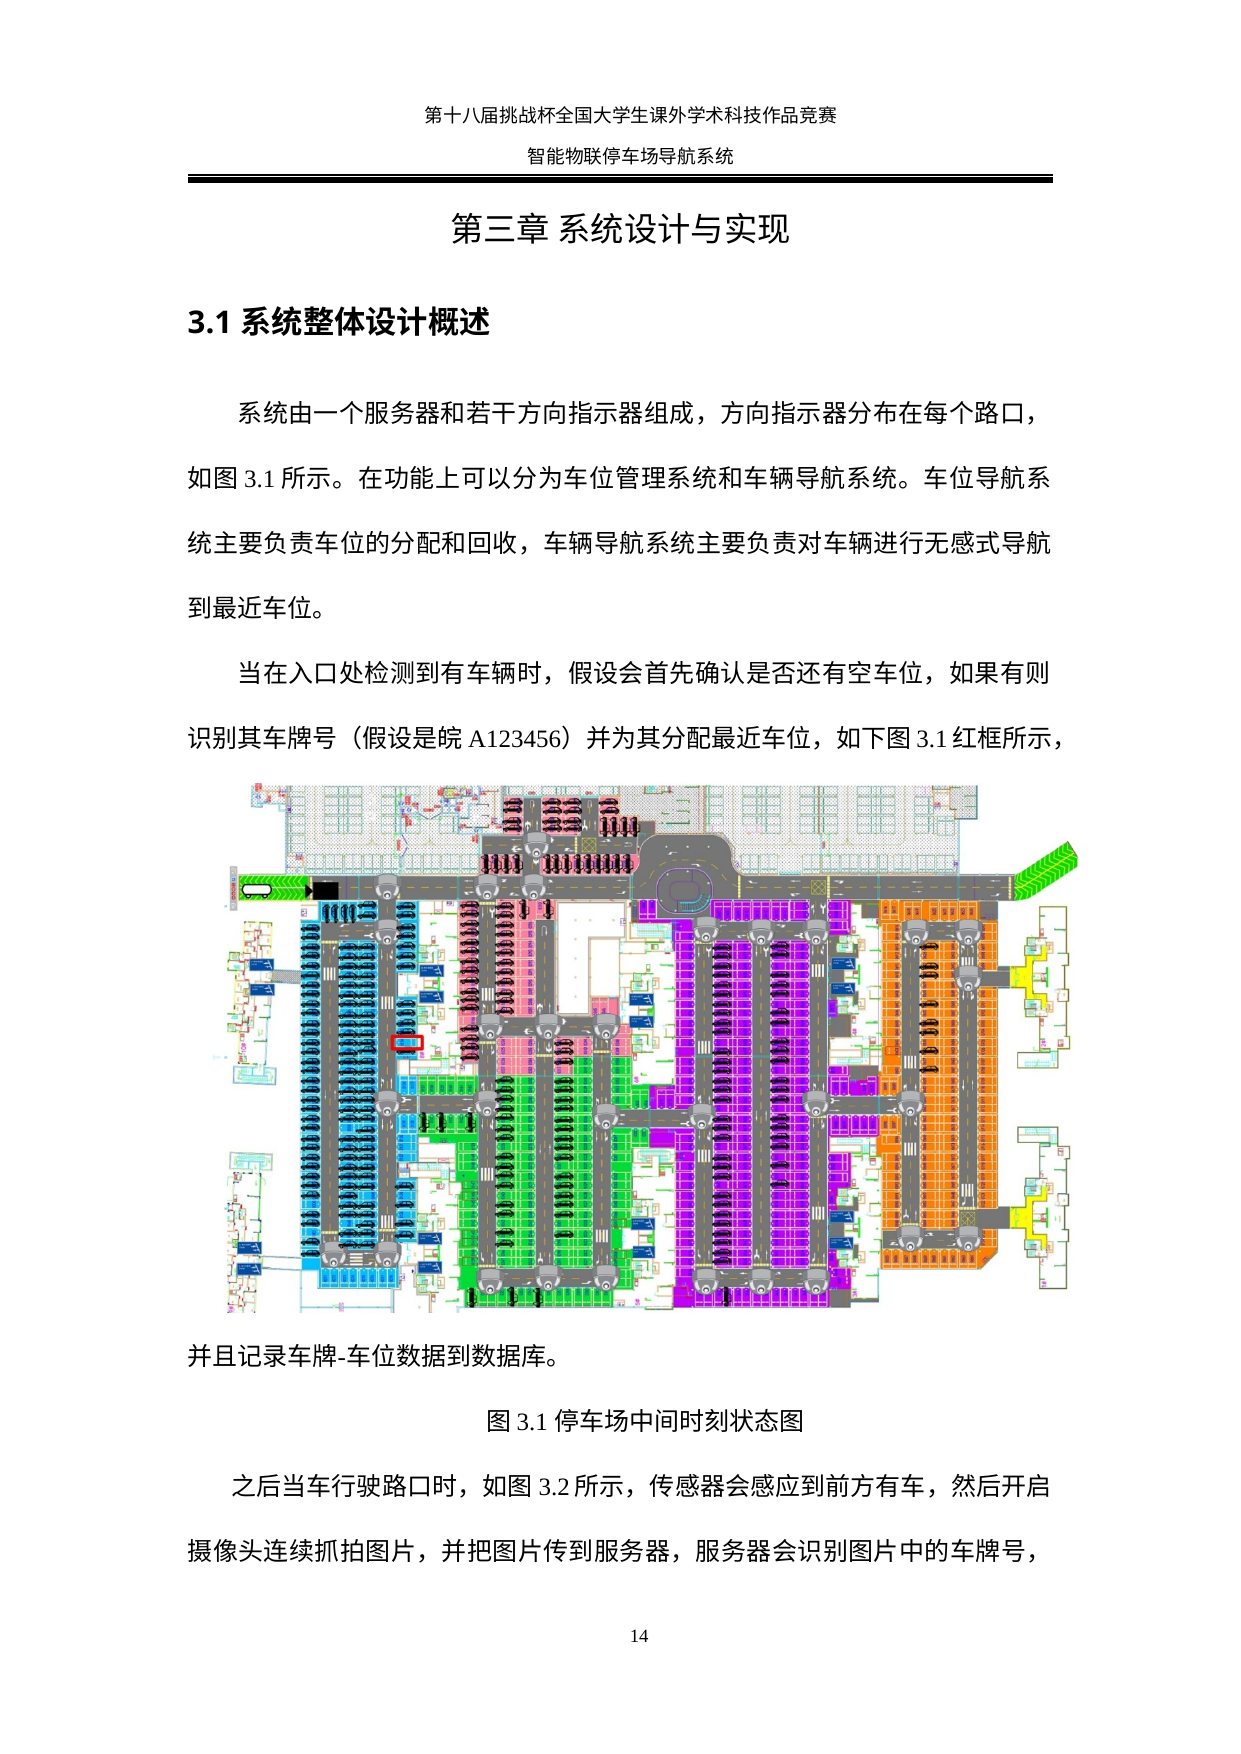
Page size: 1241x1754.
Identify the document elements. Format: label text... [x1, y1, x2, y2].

text 图3.1 停车场中间时刻状态图 [187, 1387, 1053, 1452]
picture [212, 783, 1078, 1313]
subtitle 3.1 系统整体设计概述 [187, 287, 1053, 352]
text 系统由一个服务器和若干方向指示器组成，方向指示器分布在每个路口，如图3.1所示。在功能上可以分为车位管理系统和车辆导航系统。车位导航系统主要负责车位的分配和回收，车辆导航系统主要负责对车辆进行无感式导航到最近车位。 [187, 379, 1053, 639]
list 第三章 系统设计与实现 [187, 195, 1053, 260]
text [187, 1452, 1053, 1582]
